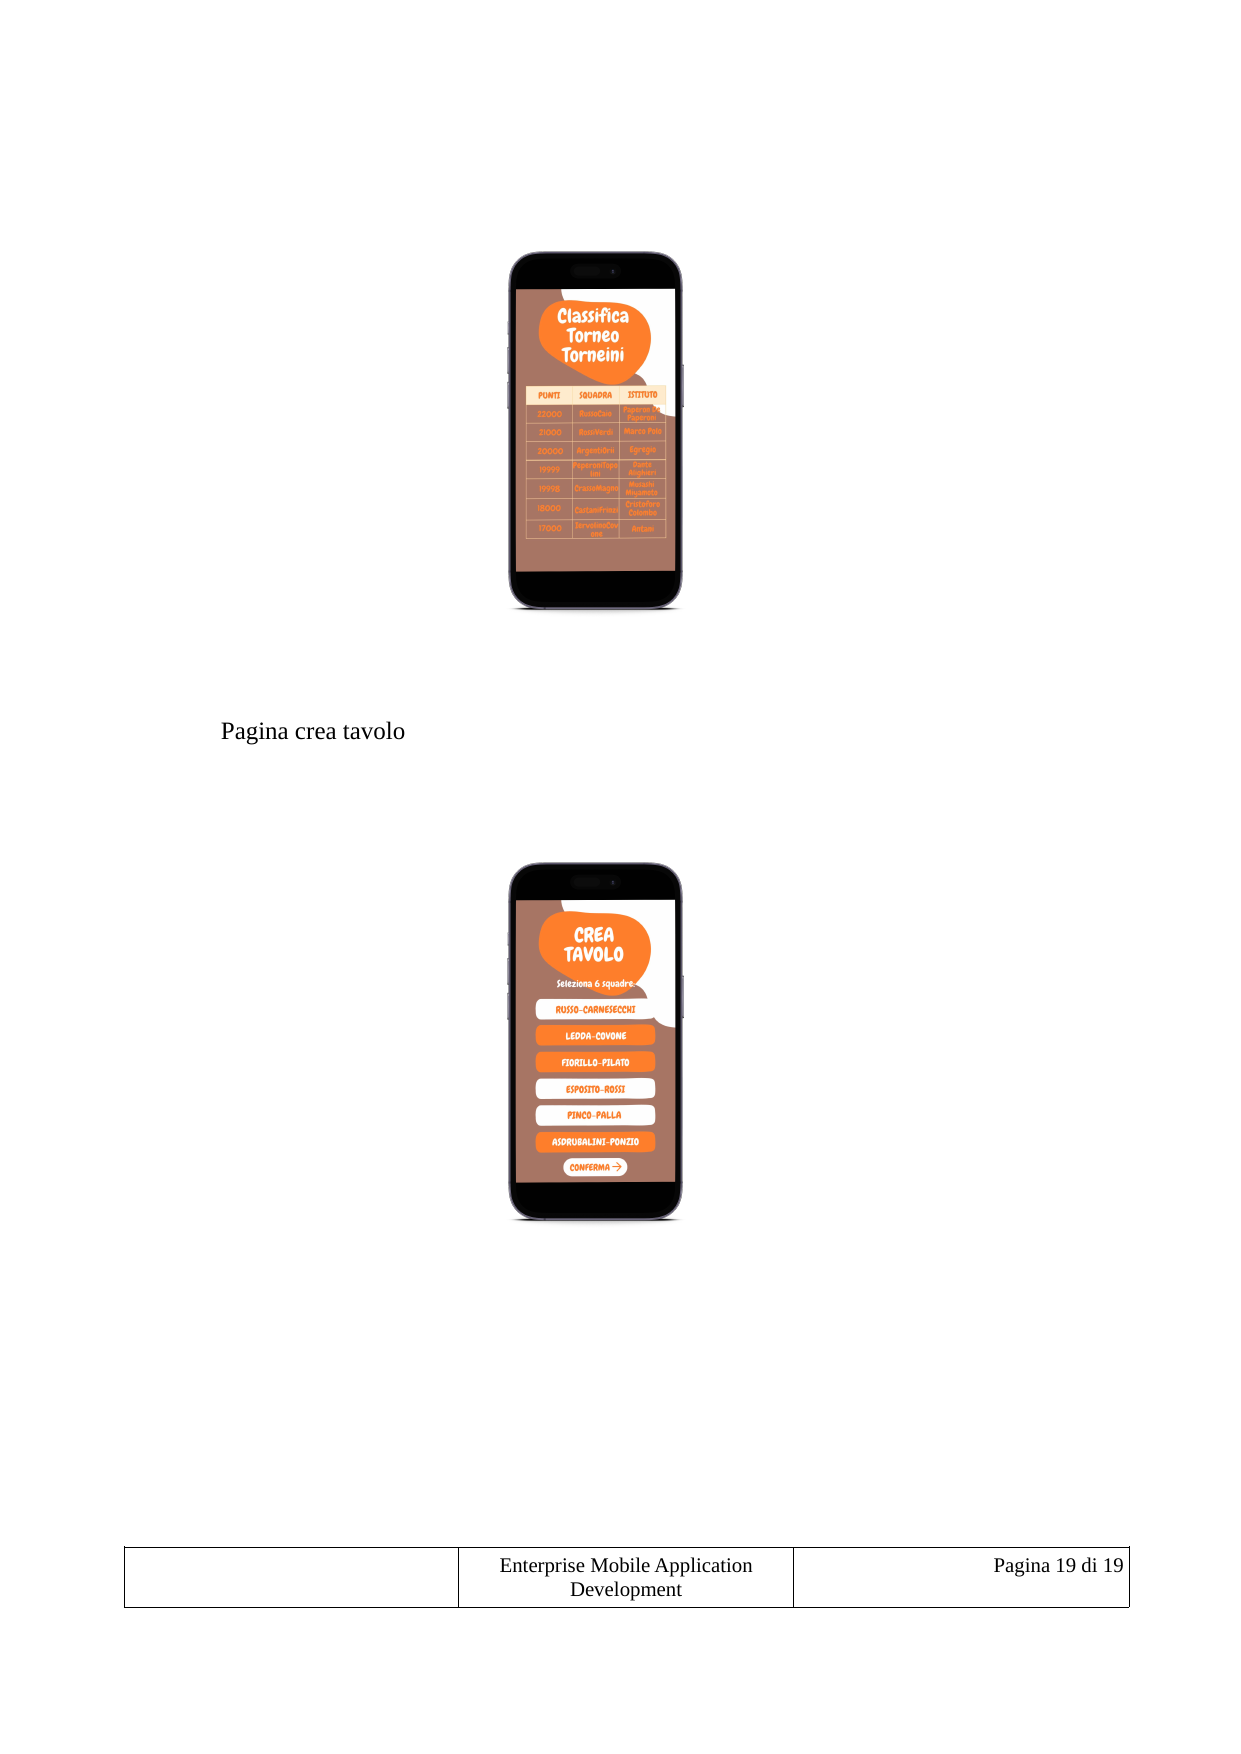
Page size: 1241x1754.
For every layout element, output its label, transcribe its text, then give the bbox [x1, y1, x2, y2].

text Pagina crea tavolo [221, 716, 1122, 745]
picture [220, 773, 971, 1299]
picture [220, 162, 971, 688]
